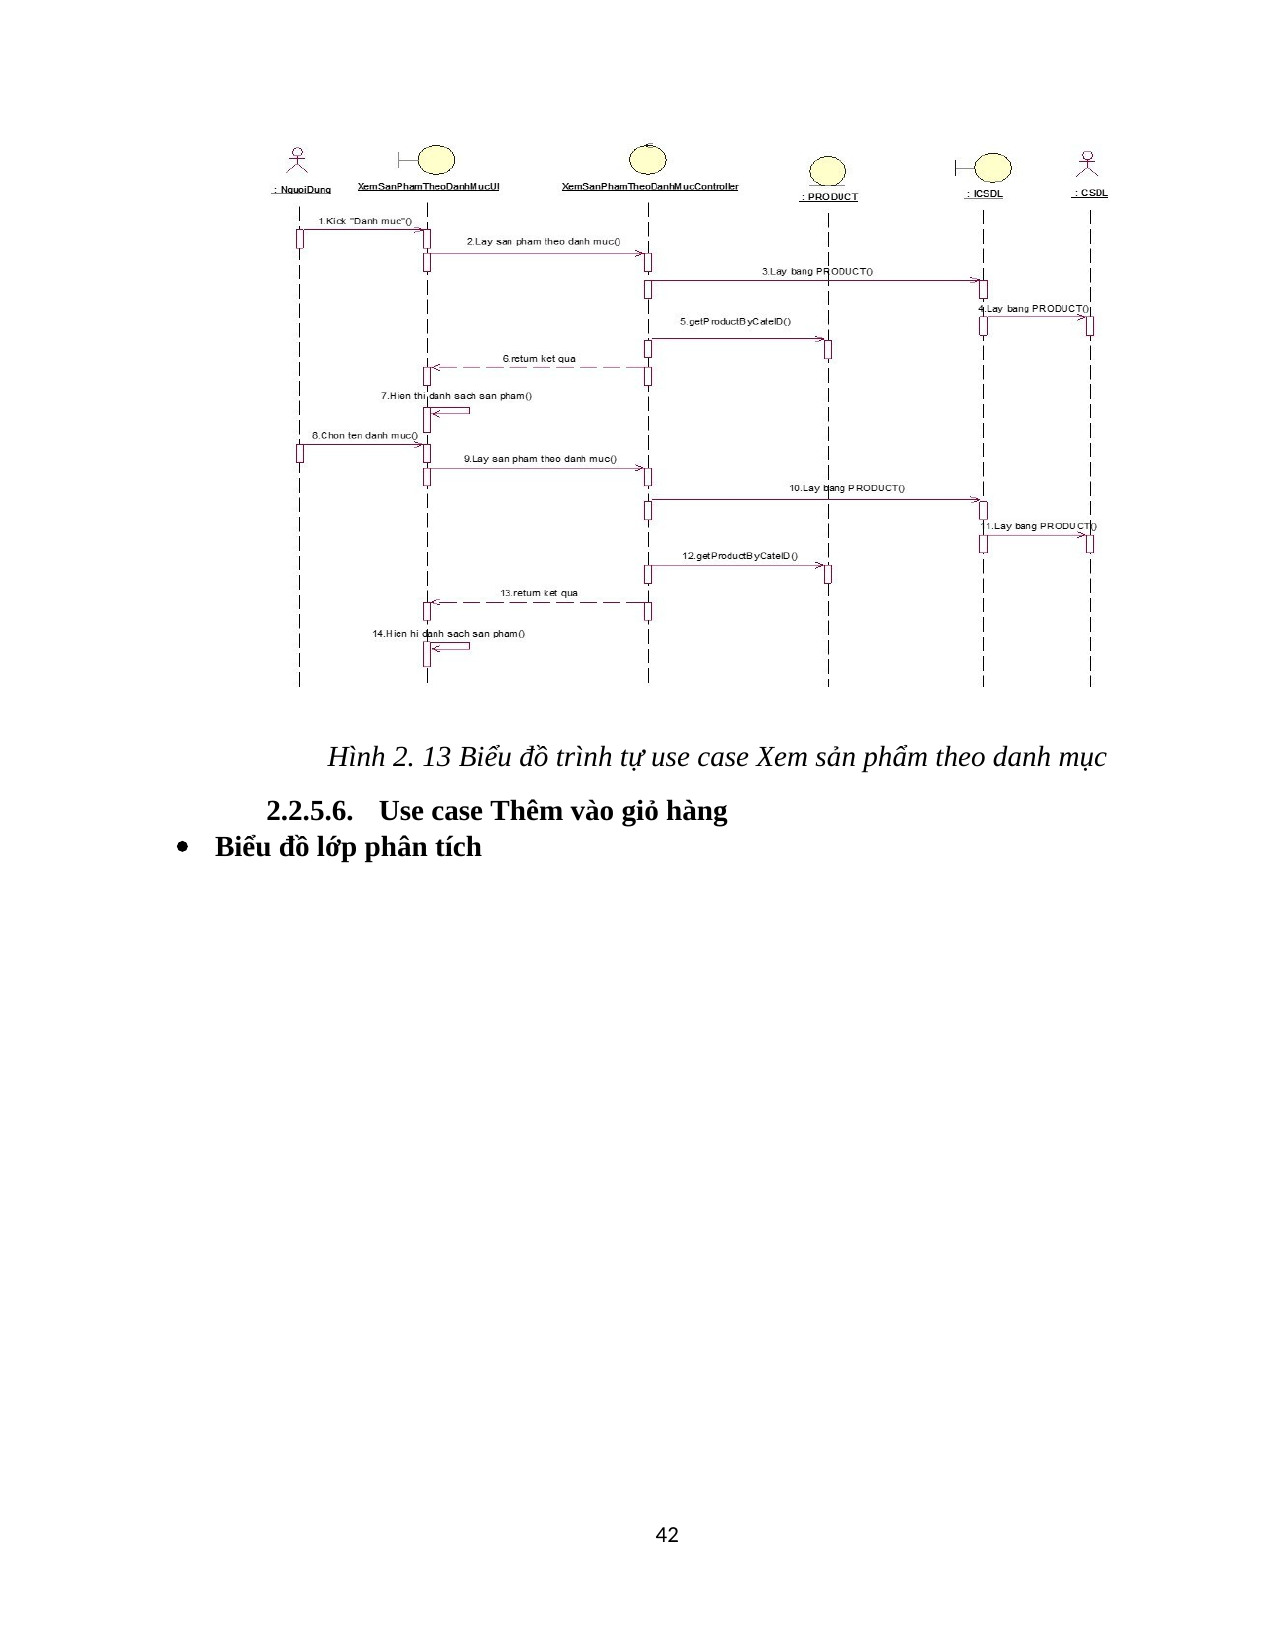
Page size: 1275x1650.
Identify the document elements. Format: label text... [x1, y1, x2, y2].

picture [214, 118, 1135, 709]
text Hình 2. 13 Biểu đồ trình tự use case Xem sản phẩm theo danh mục [252, 739, 1157, 772]
subtitle Use case Thêm vào giỏ hàng [266, 793, 1157, 827]
list Biểu đồ lớp phân tích [177, 829, 1157, 863]
